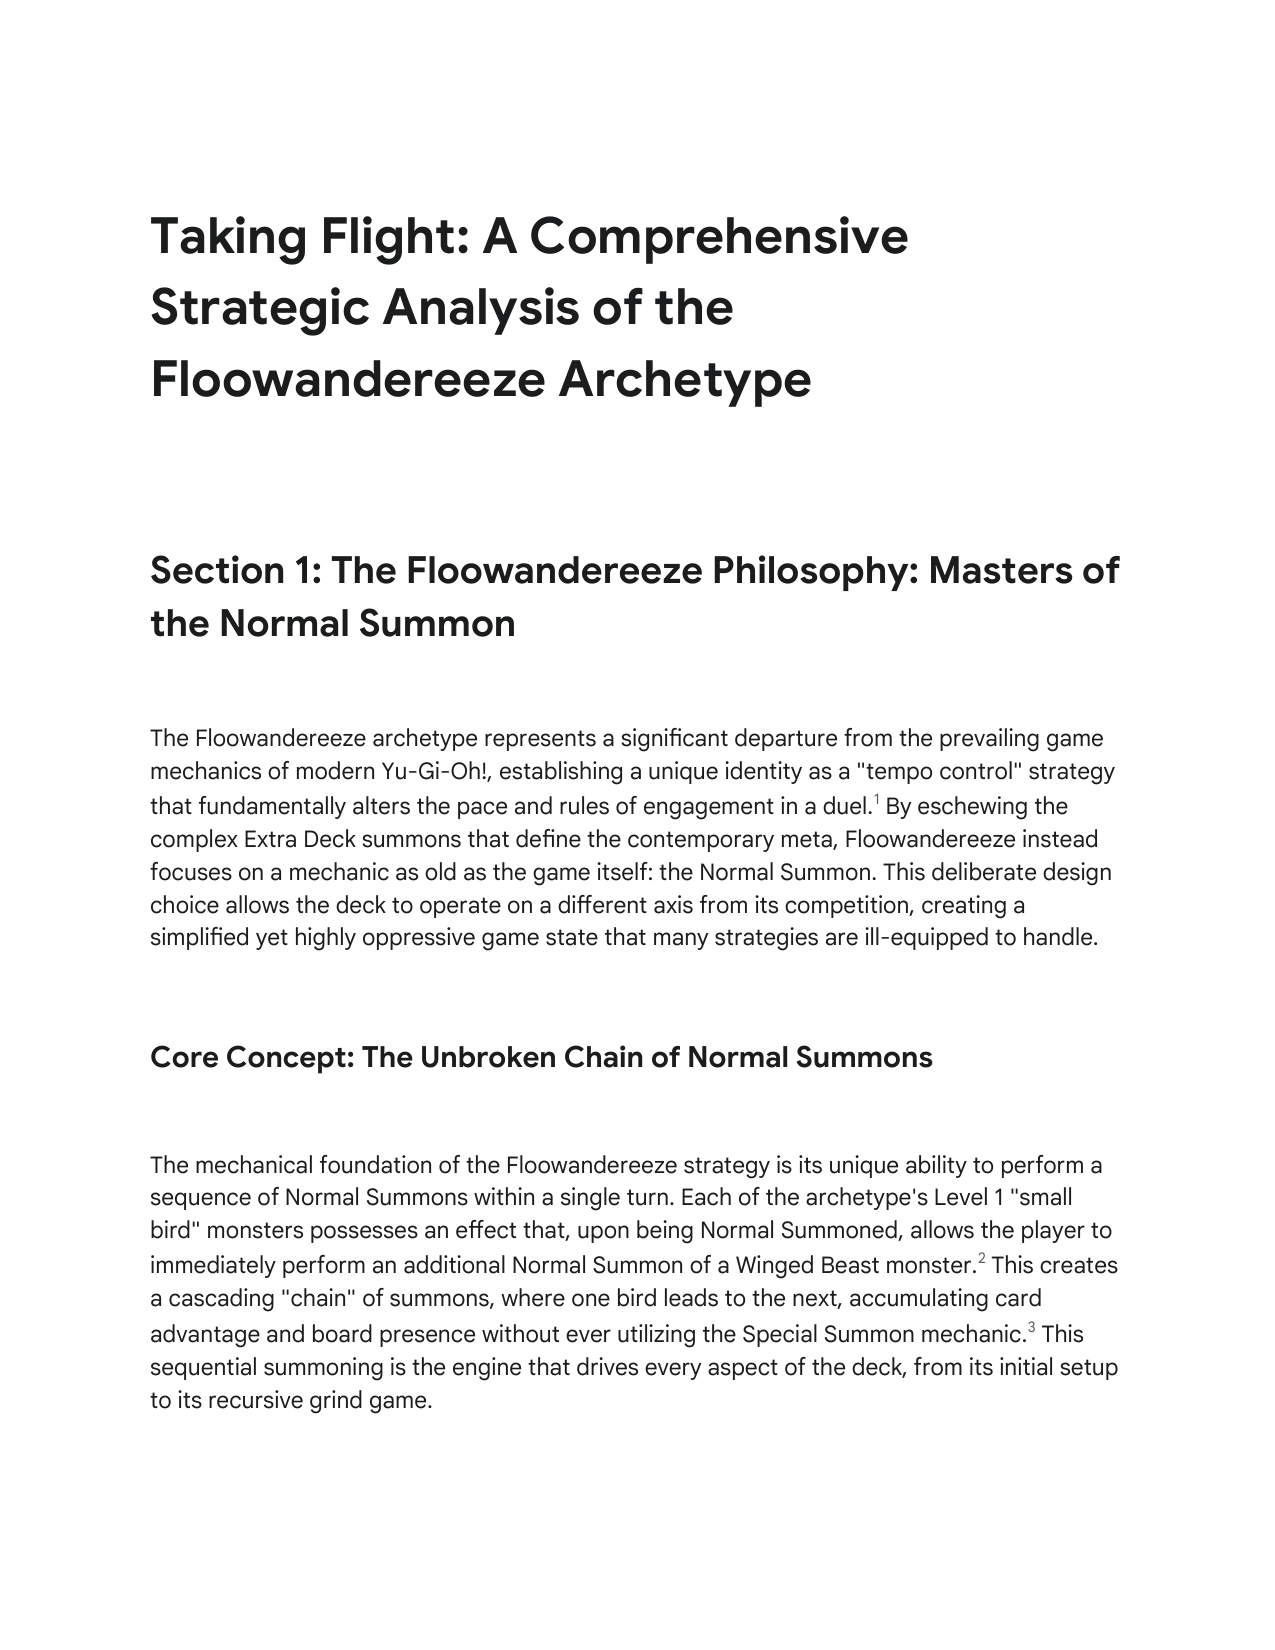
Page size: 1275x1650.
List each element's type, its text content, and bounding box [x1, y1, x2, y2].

subtitle Core Concept: The Unbroken Chain of Normal Summons [150, 1039, 1125, 1076]
text The Floowandereeze archetype represents a significant departure from the prevailing game mechanics of modern Yu-Gi-Oh!, establishing a unique identity as a "tempo control" strategy that fundamentally alters the pace and rules of engagement in a duel.1 By eschewing the complex Extra Deck summons that define the contemporary meta, Floowandereeze instead focuses on a mechanic as old as the game itself: the Normal Summon. This deliberate design choice allows the deck to operate on a different axis from its competition, creating a simplified yet highly oppressive game state that many strategies are ill-equipped to handle. [150, 724, 1125, 952]
text The mechanical foundation of the Floowandereeze strategy is its unique ability to perform a sequence of Normal Summons within a single turn. Each of the archetype's Level 1 "small bird" monsters possesses an effect that, upon being Normal Summoned, allows the player to immediately perform an additional Normal Summon of a Winged Beast monster.2 This creates a cascading "chain" of summons, where one bird leads to the next, accumulating card advantage and board presence without ever utilizing the Special Summon mechanic.3 This sequential summoning is the engine that drives every aspect of the deck, from its initial setup to its recursive grind game. [150, 1151, 1125, 1414]
subtitle Section 1: The Floowandereeze Philosophy: Masters of the Normal Summon [150, 547, 1125, 647]
subtitle Taking Flight: A Comprehensive Strategic Analysis of the Floowandereeze Archetype [150, 205, 1125, 410]
